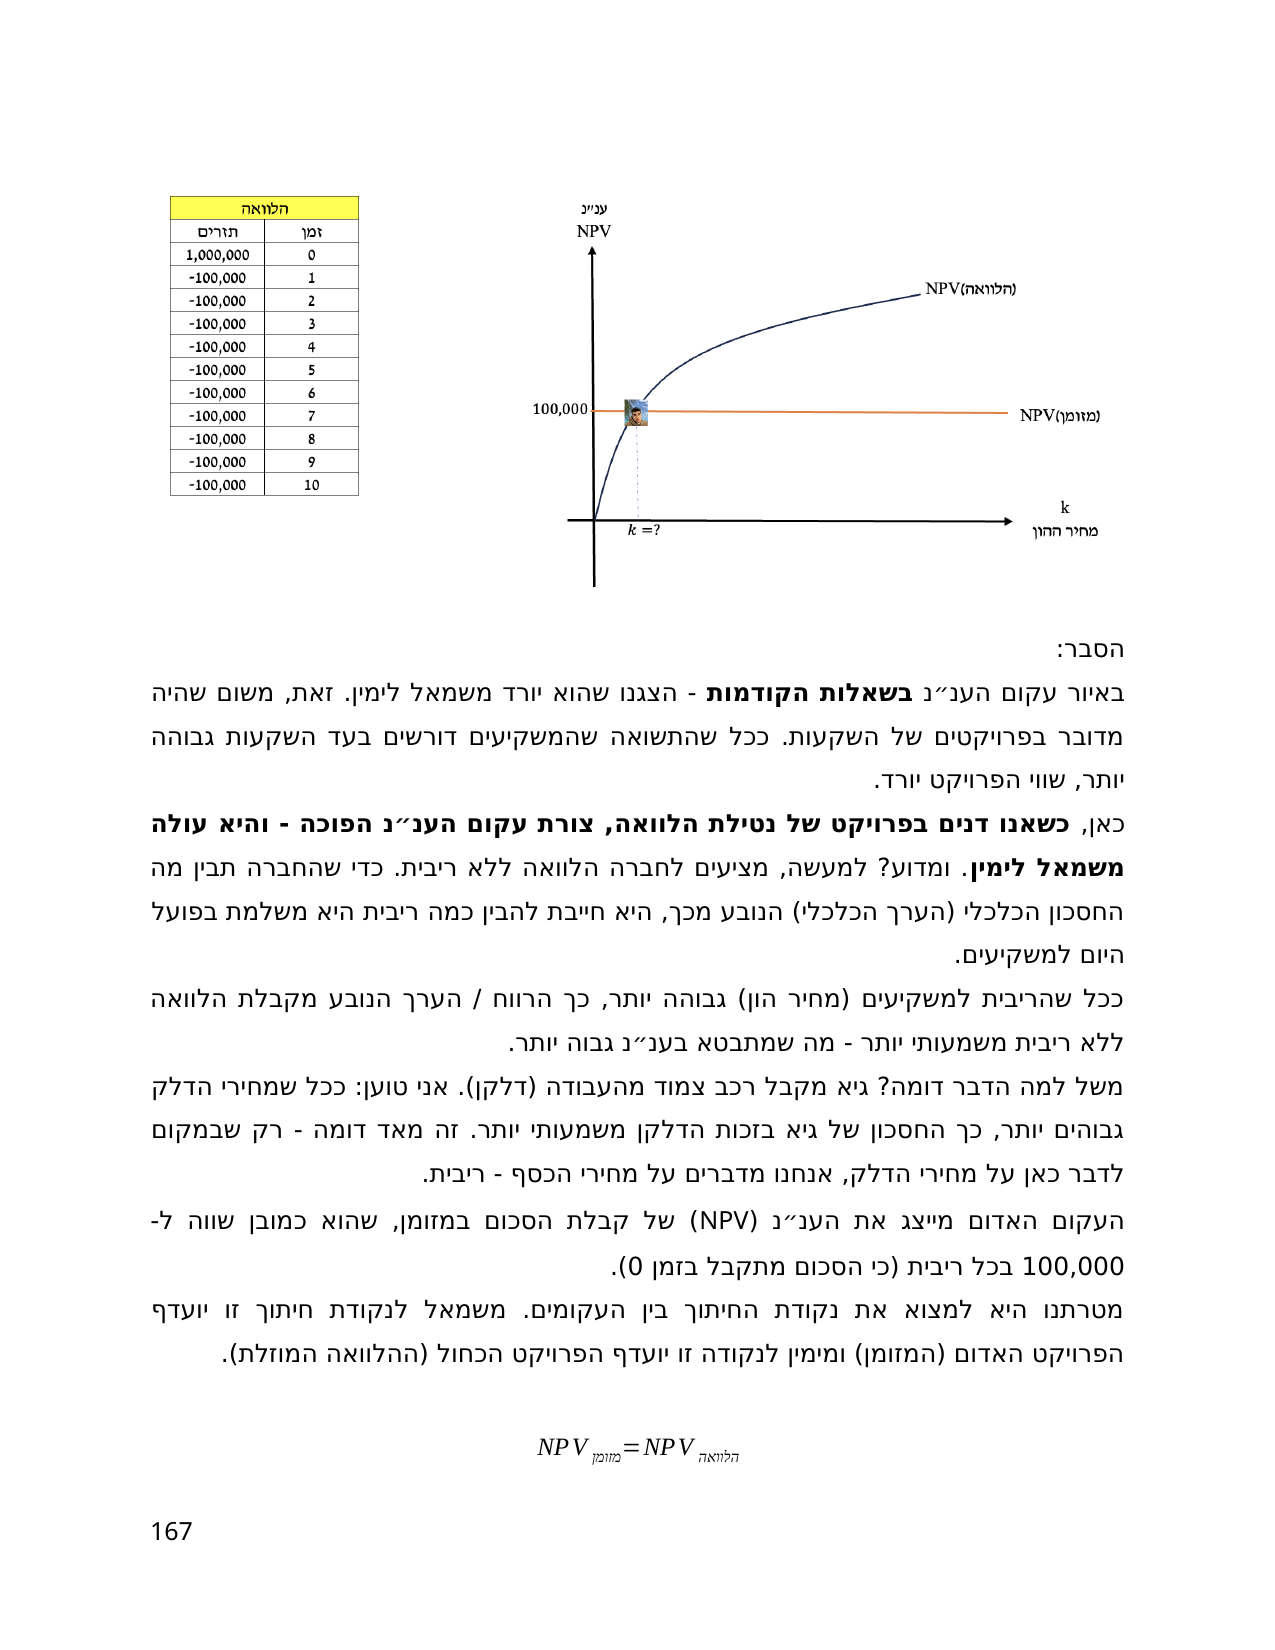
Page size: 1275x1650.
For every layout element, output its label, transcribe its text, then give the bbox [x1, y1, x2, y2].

text ככל שהריבית למשקיעים (מחיר הון) גבוהה יותר, כך הרווח / הערך הנובע מקבלת הלוואה ללא ריבית משמעותי יותר - מה שמתבטא בענ״נ גבוה יותר. [150, 984, 1125, 1057]
picture [150, 150, 1125, 620]
text מטרתנו היא למצוא את נקודת החיתוך בין העקומים. משמאל לנקודת חיתוך זו יועדף הפרויקט האדום (המזומן) ומימין לנקודה זו יועדף הפרויקט הכחול (ההלוואה המוזלת). [150, 1295, 1125, 1368]
text משל למה הדבר דומה? גיא מקבל רכב צמוד מהעבודה (דלקן). אני טוען: ככל שמחירי הדלק גבוהים יותר, כך החסכון של גיא בזכות הדלקן משמעותי יותר. זה מאד דומה - רק שבמקום לדבר כאן על מחירי הדלק, אנחנו מדברים על מחירי הכסף - ריבית. [150, 1072, 1125, 1188]
text כאן, כשאנו דנים בפרויקט של נטילת הלוואה, צורת עקום הענ״נ הפוכה - והיא עולה משמאל לימין. ומדוע? למעשה, מציעים לחברה הלוואה ללא ריבית. כדי שהחברה תבין מה החסכון הכלכלי (הערך הכלכלי) הנובע מכך, היא חייבת להבין כמה ריבית היא משלמת בפועל היום למשקיעים. [150, 809, 1125, 970]
text באיור עקום הענ״נ בשאלות הקודמות - הצגנו שהוא יורד משמאל לימין. זאת, משום שהיה מדובר בפרויקטים של השקעות. ככל שהתשואה שהמשקיעים דורשים בעד השקעות גבוהה יותר, שווי הפרויקט יורד. [150, 678, 1125, 795]
text הסבר: [150, 634, 1125, 663]
text העקום האדום מייצג את הענ״נ (NPV) של קבלת הסכום במזומן, שהוא כמובן שווה ל-100,000 בכל ריבית (כי הסכום מתקבל בזמן 0). [150, 1203, 1125, 1281]
